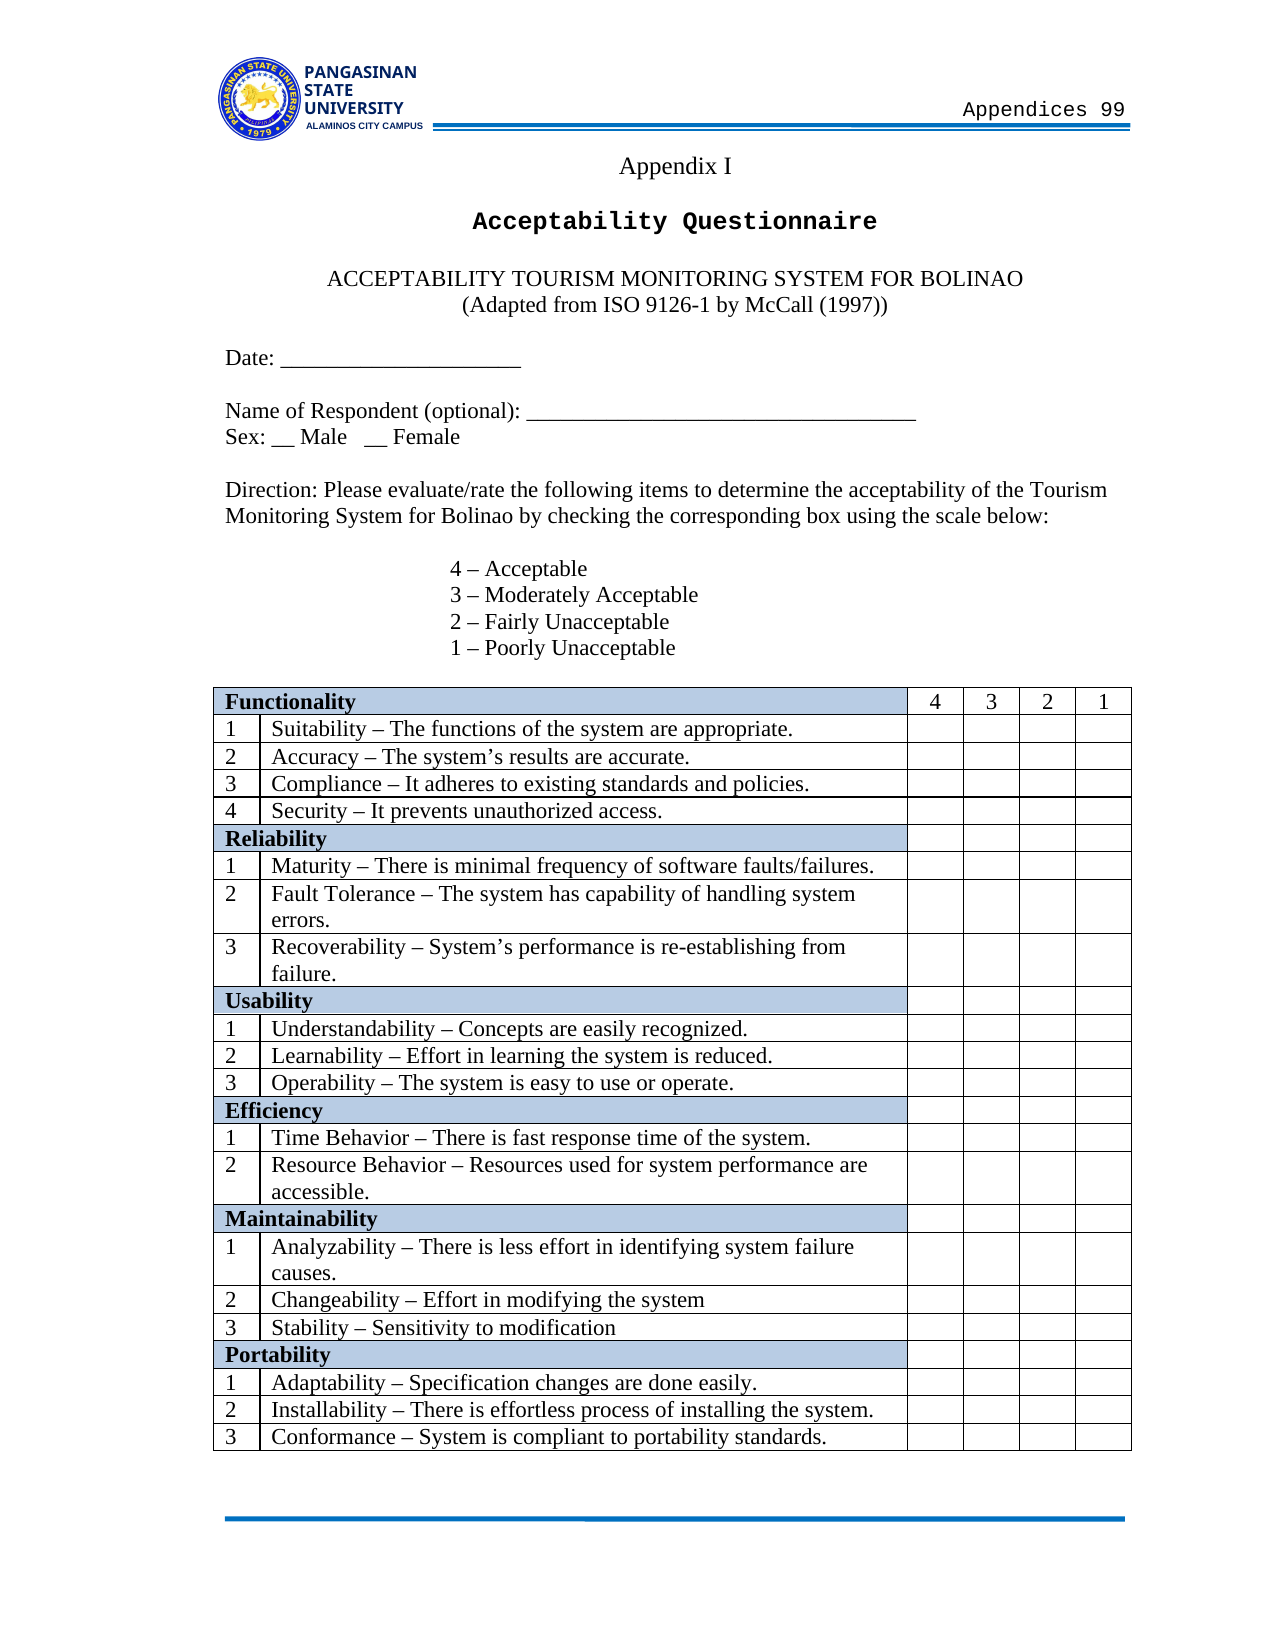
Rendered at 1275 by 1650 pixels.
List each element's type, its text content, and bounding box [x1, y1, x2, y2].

table_cell [1020, 743, 1075, 769]
table_cell 2 [214, 1396, 259, 1422]
text (Adapted from ISO 9126-1 by McCall (1997)) [225, 292, 1125, 318]
table_cell [964, 1314, 1019, 1340]
table_cell [1020, 1396, 1075, 1422]
table_cell [908, 1424, 963, 1450]
table_cell [1076, 1097, 1131, 1123]
table_cell [1076, 1286, 1131, 1313]
table_cell Operability – The system is easy to use or operate. [261, 1069, 907, 1096]
table_cell [908, 1314, 963, 1340]
table_cell [908, 743, 963, 769]
table_cell [1020, 1314, 1075, 1340]
table_cell [1020, 1205, 1075, 1232]
table_cell Portability [214, 1341, 907, 1368]
table_cell [964, 770, 1019, 796]
table_cell [1076, 1205, 1131, 1232]
picture [218, 57, 301, 141]
table_cell [1076, 743, 1131, 769]
table_cell 2 [214, 743, 259, 769]
table_cell [964, 715, 1019, 742]
table_cell 1 [214, 1369, 259, 1395]
table_header 1 [1076, 688, 1131, 714]
table_cell [1020, 1097, 1075, 1123]
table_header 4 [908, 688, 963, 714]
table_cell [1076, 1069, 1131, 1096]
table_cell [908, 1124, 963, 1151]
text Sex: __ Male __ Female [225, 423, 1125, 450]
table_cell [908, 825, 963, 851]
table_cell [908, 715, 963, 742]
table_cell [964, 852, 1019, 879]
table_cell [908, 1097, 963, 1123]
table_cell [964, 1233, 1019, 1285]
table_cell Installability – There is effortless process of installing the system. [261, 1396, 907, 1422]
table_cell [964, 1042, 1019, 1068]
table_cell Stability – Sensitivity to modification [261, 1314, 907, 1340]
table_cell [908, 1341, 963, 1368]
table_cell [908, 852, 963, 879]
subtitle Acceptability Questionnaire [225, 208, 1125, 237]
table_cell [1020, 1286, 1075, 1313]
table_cell [1020, 1124, 1075, 1151]
table_cell Maintainability [214, 1205, 907, 1232]
table_cell [964, 1069, 1019, 1096]
table_cell [964, 1424, 1019, 1450]
table_cell [1076, 987, 1131, 1013]
table_cell [908, 1286, 963, 1313]
table_cell [908, 1015, 963, 1041]
table_cell Accuracy – The system’s results are accurate. [261, 743, 907, 769]
table_cell [1076, 798, 1131, 824]
table_cell 3 [214, 1424, 259, 1450]
table_cell [1076, 1314, 1131, 1340]
table_cell [964, 1015, 1019, 1041]
table_cell Learnability – Effort in learning the system is reduced. [261, 1042, 907, 1068]
table_cell 3 [214, 1314, 259, 1340]
table_cell [1076, 1396, 1131, 1422]
table_cell 2 [214, 880, 259, 932]
table_cell [1020, 798, 1075, 824]
table_cell Recoverability – System’s performance is re-establishing from failure. [261, 934, 907, 986]
table_cell [1020, 1369, 1075, 1395]
table_header Functionality [214, 688, 907, 714]
table_cell [1076, 880, 1131, 932]
table_cell Conformance – System is compliant to portability standards. [261, 1424, 907, 1450]
table_cell [964, 1396, 1019, 1422]
table_cell [1020, 1069, 1075, 1096]
table_cell 3 [214, 770, 259, 796]
table_cell [1076, 1042, 1131, 1068]
table_cell [964, 1341, 1019, 1368]
table_header 3 [964, 688, 1019, 714]
table_cell Adaptability – Specification changes are done easily. [261, 1369, 907, 1395]
table_cell Compliance – It adheres to existing standards and policies. [261, 770, 907, 796]
table_cell [1076, 1424, 1131, 1450]
table_cell Reliability [214, 825, 907, 851]
table_cell Usability [214, 987, 907, 1013]
text 4 – Acceptable [225, 555, 1125, 581]
table_cell [964, 1286, 1019, 1313]
text 1 – Poorly Unacceptable [225, 634, 1125, 661]
table_cell [964, 1152, 1019, 1204]
table_cell [1020, 852, 1075, 879]
table_cell [1020, 987, 1075, 1013]
table_cell Resource Behavior – Resources used for system performance are accessible. [261, 1152, 907, 1204]
table_cell [1020, 1152, 1075, 1204]
table_cell [908, 1369, 963, 1395]
text 2 – Fairly Unacceptable [225, 608, 1125, 634]
table_cell [1076, 715, 1131, 742]
table_cell Understandability – Concepts are easily recognized. [261, 1015, 907, 1041]
table_cell [1076, 825, 1131, 851]
table_cell [1076, 1152, 1131, 1204]
table_cell Efficiency [214, 1097, 907, 1123]
table_cell [964, 1097, 1019, 1123]
table_cell [1020, 1042, 1075, 1068]
table_cell [908, 1205, 963, 1232]
text Direction: Please evaluate/rate the following items to determine the acceptability of the Tourism Monitoring System for Bolinao by checking the corresponding box using the scale below: [225, 476, 1125, 529]
table_cell [1076, 934, 1131, 986]
table_cell [908, 770, 963, 796]
table_cell Fault Tolerance – The system has capability of handling system errors. [261, 880, 907, 932]
table_cell 2 [214, 1042, 259, 1068]
table_cell [908, 987, 963, 1013]
table_cell [1020, 1233, 1075, 1285]
table_cell [908, 1152, 963, 1204]
table_cell Time Behavior – There is fast response time of the system. [261, 1124, 907, 1151]
table_cell [1076, 1369, 1131, 1395]
table_cell 2 [214, 1152, 259, 1204]
table_cell 3 [214, 934, 259, 986]
table_cell 1 [214, 1124, 259, 1151]
table_cell 3 [214, 1069, 259, 1096]
table_cell Changeability – Effort in modifying the system [261, 1286, 907, 1313]
table_cell [964, 934, 1019, 986]
table_cell [1020, 934, 1075, 986]
table_cell 2 [214, 1286, 259, 1313]
table_cell [908, 1042, 963, 1068]
table_cell [1020, 1341, 1075, 1368]
text ACCEPTABILITY TOURISM MONITORING SYSTEM FOR BOLINAO [225, 265, 1125, 292]
table_cell [1076, 1124, 1131, 1151]
table_cell [1020, 770, 1075, 796]
table_cell [908, 798, 963, 824]
table_cell 1 [214, 852, 259, 879]
table_header 2 [1020, 688, 1075, 714]
text Name of Respondent (optional): __________________________________ [225, 397, 1125, 423]
table_cell [964, 798, 1019, 824]
table_cell [908, 880, 963, 932]
table_cell Suitability – The functions of the system are appropriate. [261, 715, 907, 742]
table_cell [1076, 1341, 1131, 1368]
table_cell [908, 1233, 963, 1285]
table_cell [1020, 1424, 1075, 1450]
table_cell 4 [214, 798, 259, 824]
text 3 – Moderately Acceptable [225, 581, 1125, 608]
table_cell [1020, 825, 1075, 851]
table_cell [1020, 1015, 1075, 1041]
table_cell 1 [214, 715, 259, 742]
table_cell [1076, 1015, 1131, 1041]
table_cell [964, 987, 1019, 1013]
table_cell Maturity – There is minimal frequency of software faults/failures. [261, 852, 907, 879]
table_cell [964, 825, 1019, 851]
table_cell [964, 1205, 1019, 1232]
table_cell Security – It prevents unauthorized access. [261, 798, 907, 824]
table_cell [908, 934, 963, 986]
table_cell [1020, 715, 1075, 742]
table_cell Analyzability – There is less effort in identifying system failure causes. [261, 1233, 907, 1285]
table_cell 1 [214, 1233, 259, 1285]
table_cell [964, 880, 1019, 932]
table_cell [908, 1069, 963, 1096]
table_cell [1076, 770, 1131, 796]
table_cell 1 [214, 1015, 259, 1041]
table_cell [1076, 852, 1131, 879]
table_cell [1020, 880, 1075, 932]
table_cell [964, 1124, 1019, 1151]
table_cell [964, 1369, 1019, 1395]
table_cell [1076, 1233, 1131, 1285]
table_cell [964, 743, 1019, 769]
text Date: _____________________ [225, 344, 1125, 371]
table_cell [908, 1396, 963, 1422]
text Appendix I [225, 151, 1125, 180]
